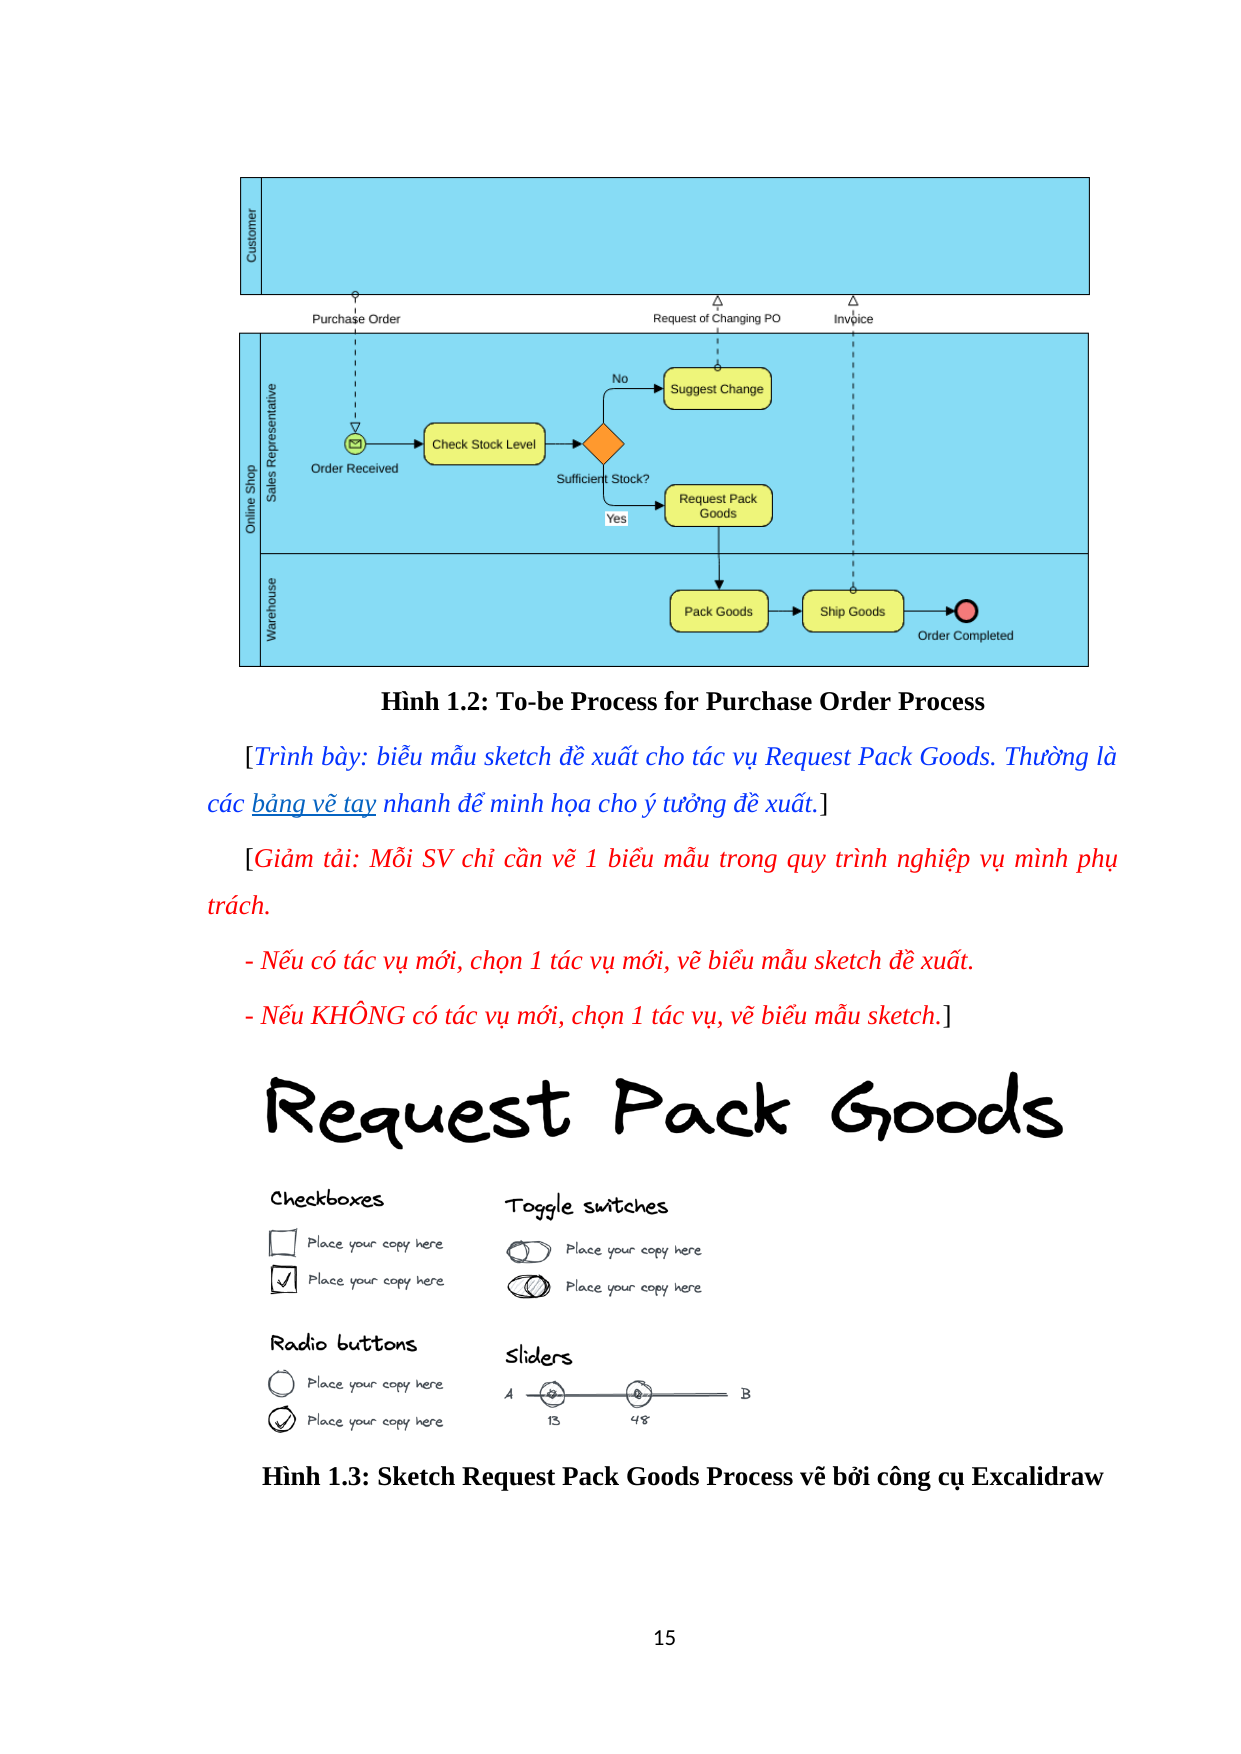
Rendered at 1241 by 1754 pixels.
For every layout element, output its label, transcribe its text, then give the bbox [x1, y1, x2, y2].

text Hình 1.2: To-be Process for Purchase Order Process [207, 685, 1122, 717]
text - Nếu KHÔNG có tác vụ mới, chọn 1 tác vụ, vẽ biểu mẫu sketch.] [207, 999, 1122, 1030]
text Hình 1.3: Sketch Request Pack Goods Process vẽ bởi công cụ Excalidraw [207, 1460, 1122, 1491]
picture [254, 1053, 1074, 1442]
text [Giảm tải: Mỗi SV chỉ cần vẽ 1 biểu mẫu trong quy trình nghiệp vụ mình phụ trách. [207, 842, 1122, 920]
picture [238, 177, 1091, 667]
text - Nếu có tác vụ mới, chọn 1 tác vụ mới, vẽ biểu mẫu sketch đề xuất. [207, 944, 1122, 975]
text [Trình bày: biễu mẫu sketch đề xuất cho tác vụ Request Pack Goods. Thường là các bảng vẽ tay nhanh để minh họa cho ý tưởng đề xuất.] [207, 740, 1122, 818]
